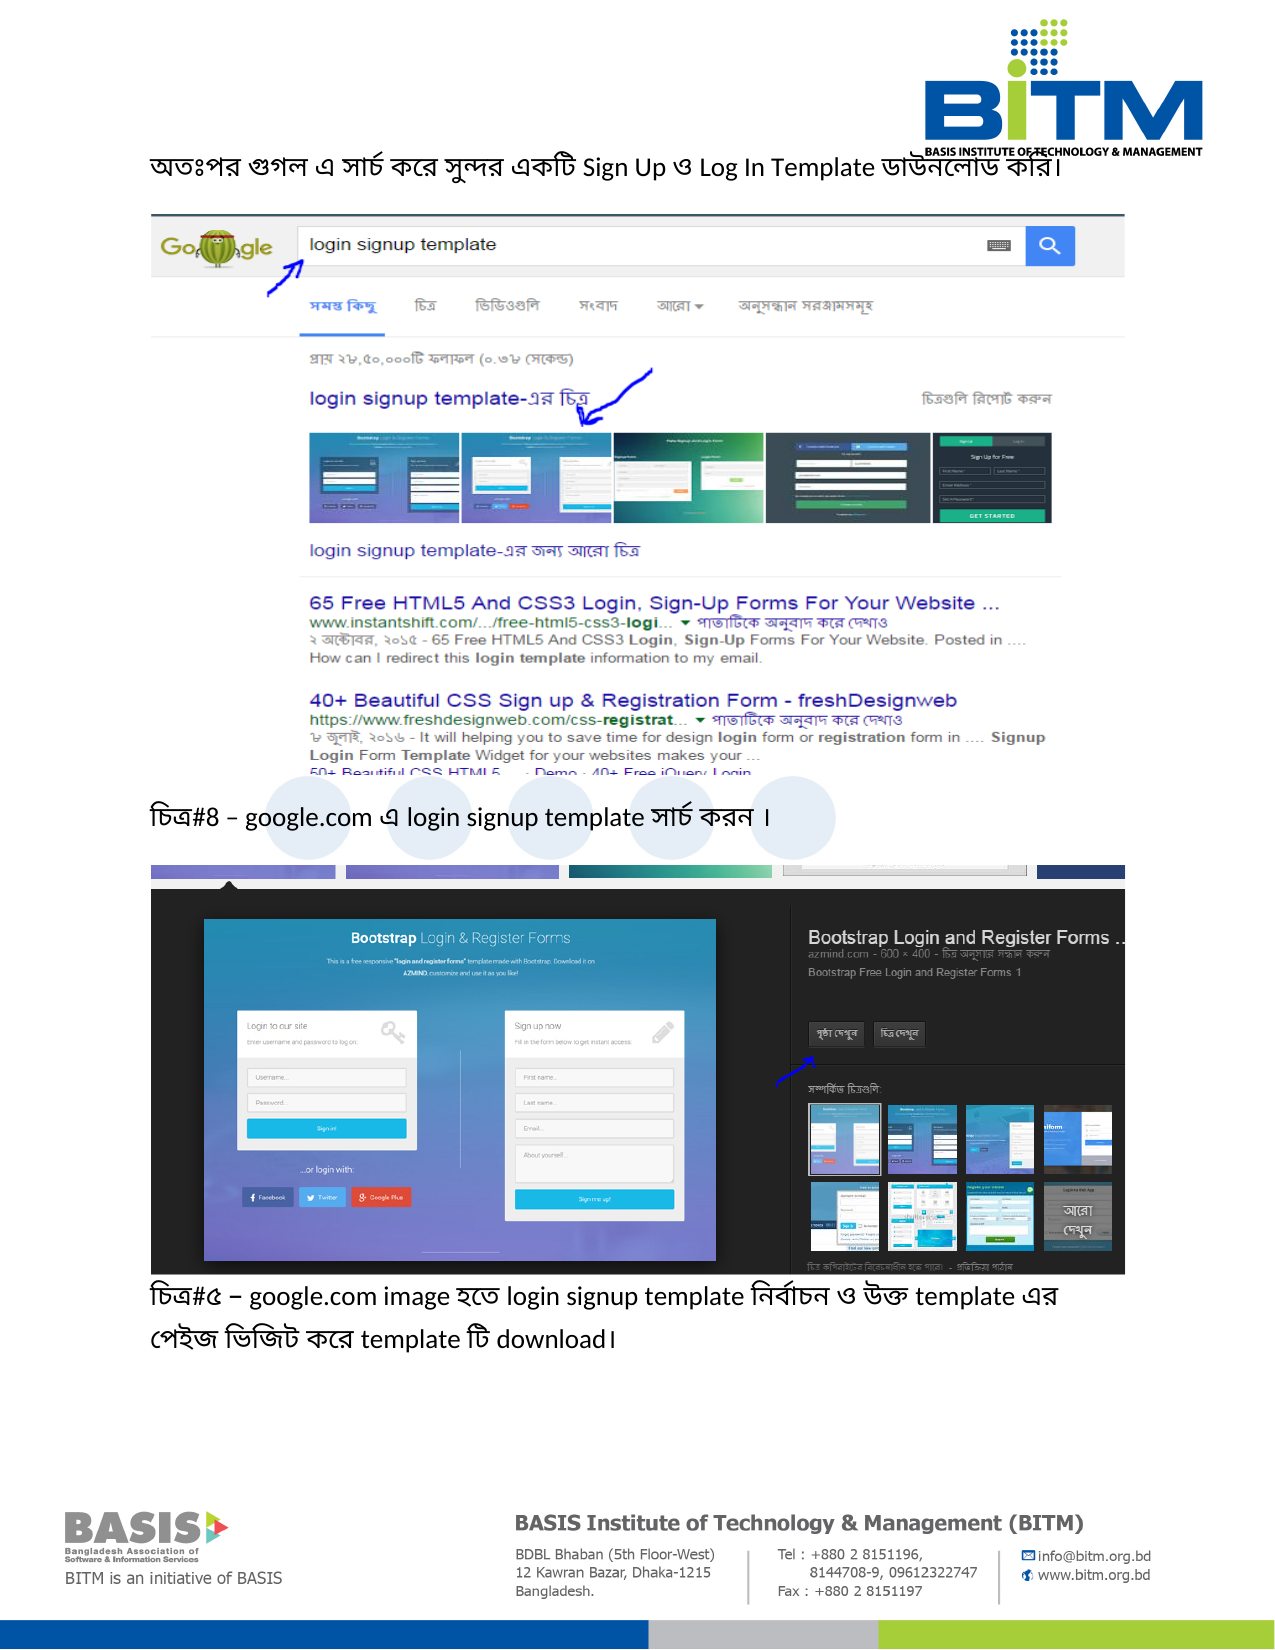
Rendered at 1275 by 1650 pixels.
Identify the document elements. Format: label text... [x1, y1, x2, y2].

text অতঃপর গুগল এ সার্চ করে সুন্দর একটি Sign Up ও Log In Template ডাউনলোড করি। [150, 150, 1125, 187]
picture [0, 0, 1275, 1649]
text চিত্র#8 – google.com এ login signup template সার্চ করন । [150, 801, 1125, 838]
text চিত্র#৫ – google.com image হতে login signup template নির্বাচন ও উক্ত template এর পেইজ ভিজিট করে template টি download। [150, 1275, 1125, 1359]
